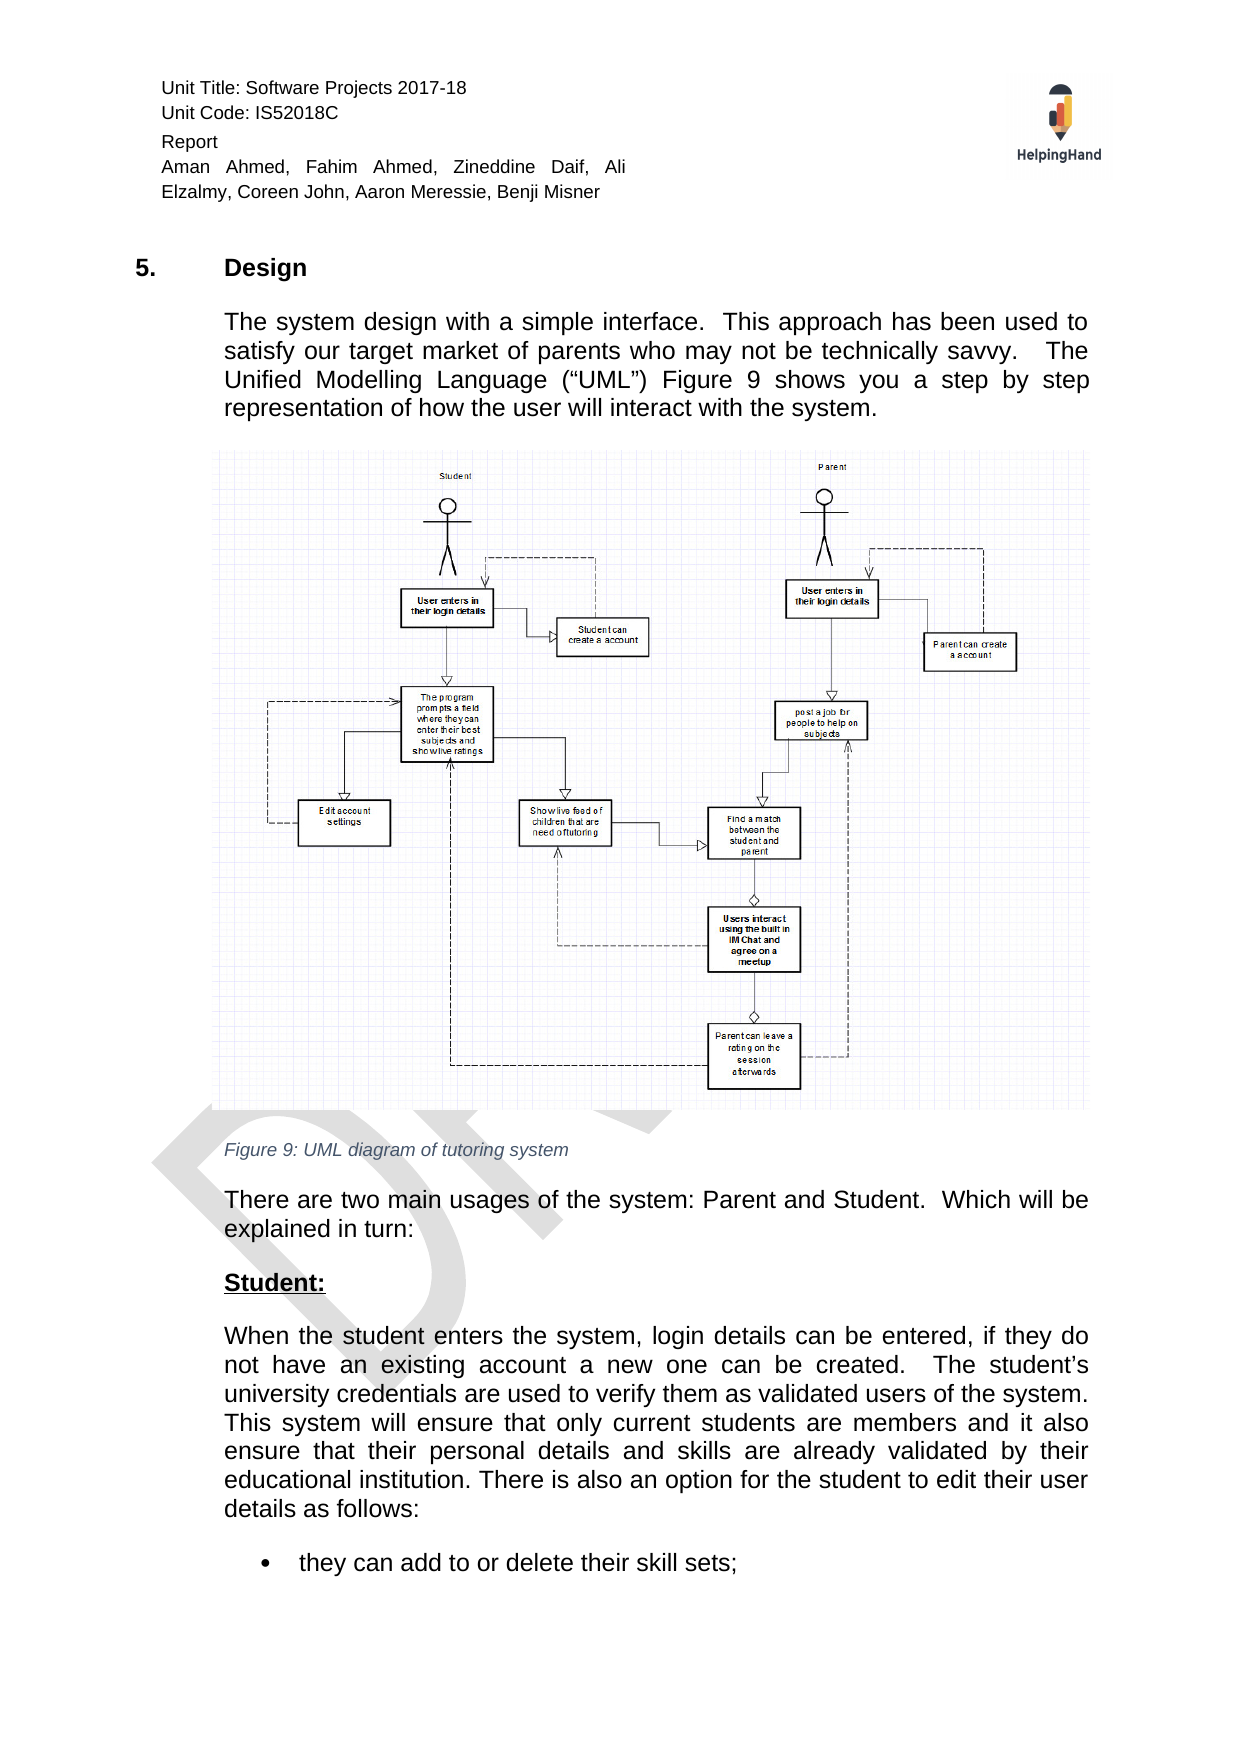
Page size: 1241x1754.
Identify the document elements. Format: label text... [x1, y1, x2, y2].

text Student: [224, 1267, 1090, 1296]
list they can add to or delete their skill sets; [261, 1547, 1090, 1576]
text The system design with a simple interface. This approach has been used to satisfy our target market of parents who may not be technically savvy. The Unified Modelling Language (“UML”) Figure 1 shows you a step by step representation of how the user will interact with the system. [224, 307, 1090, 422]
subtitle Design [135, 253, 1090, 282]
text When the student enters the system, login details can be entered, if they do not have an existing account a new one can be created. The student’s university credentials are used to verify them as validated users of the system. This system will ensure that only current students are members and it also ensure that their personal details and skills are already validated by their educational institution. There is also an option for the student to edit their user details as follows: [224, 1321, 1090, 1522]
picture [211, 450, 1091, 1110]
picture [1005, 73, 1114, 180]
text There are two main usages of the system: Parent and Student. Which will be explained in turn: [224, 1185, 1090, 1242]
